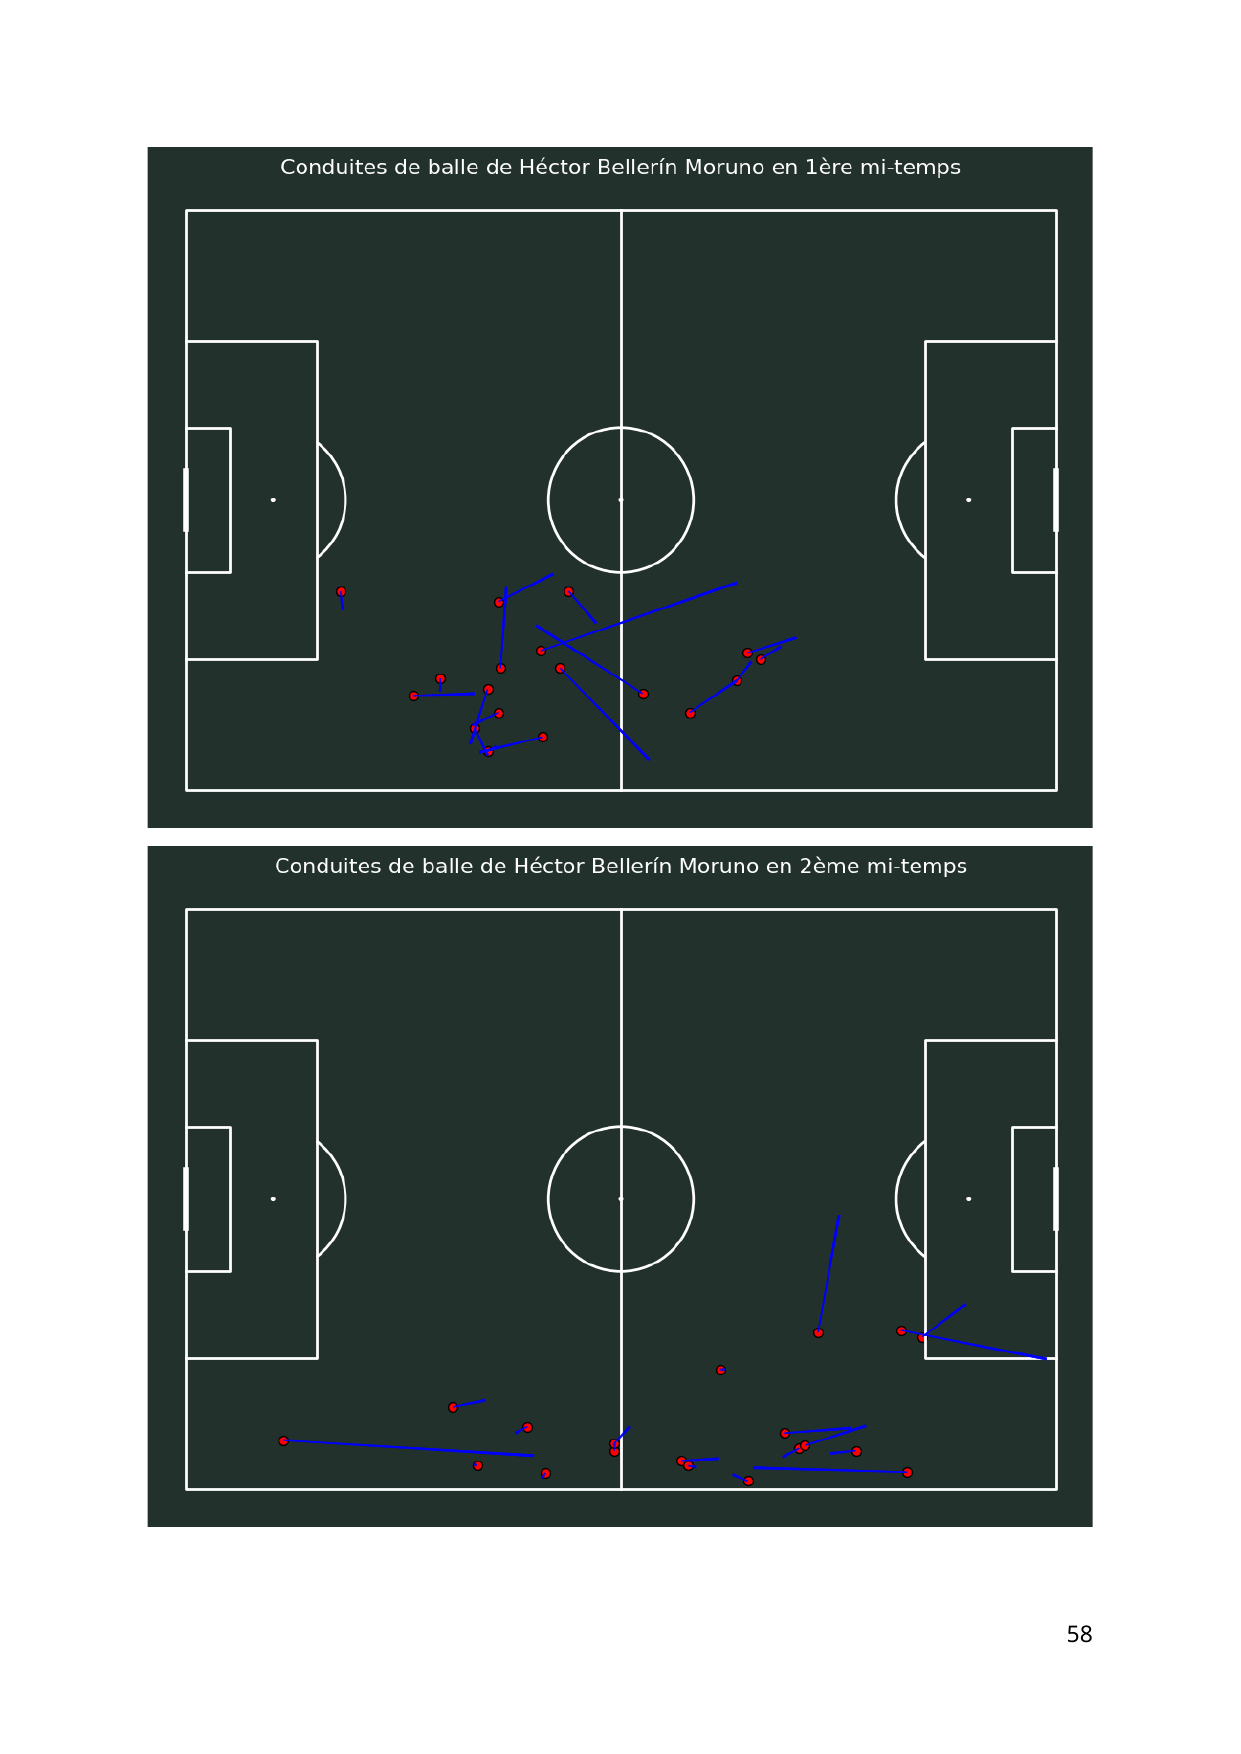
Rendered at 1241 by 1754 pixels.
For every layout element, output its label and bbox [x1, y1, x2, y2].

picture [147, 846, 1093, 1527]
picture [147, 147, 1093, 828]
